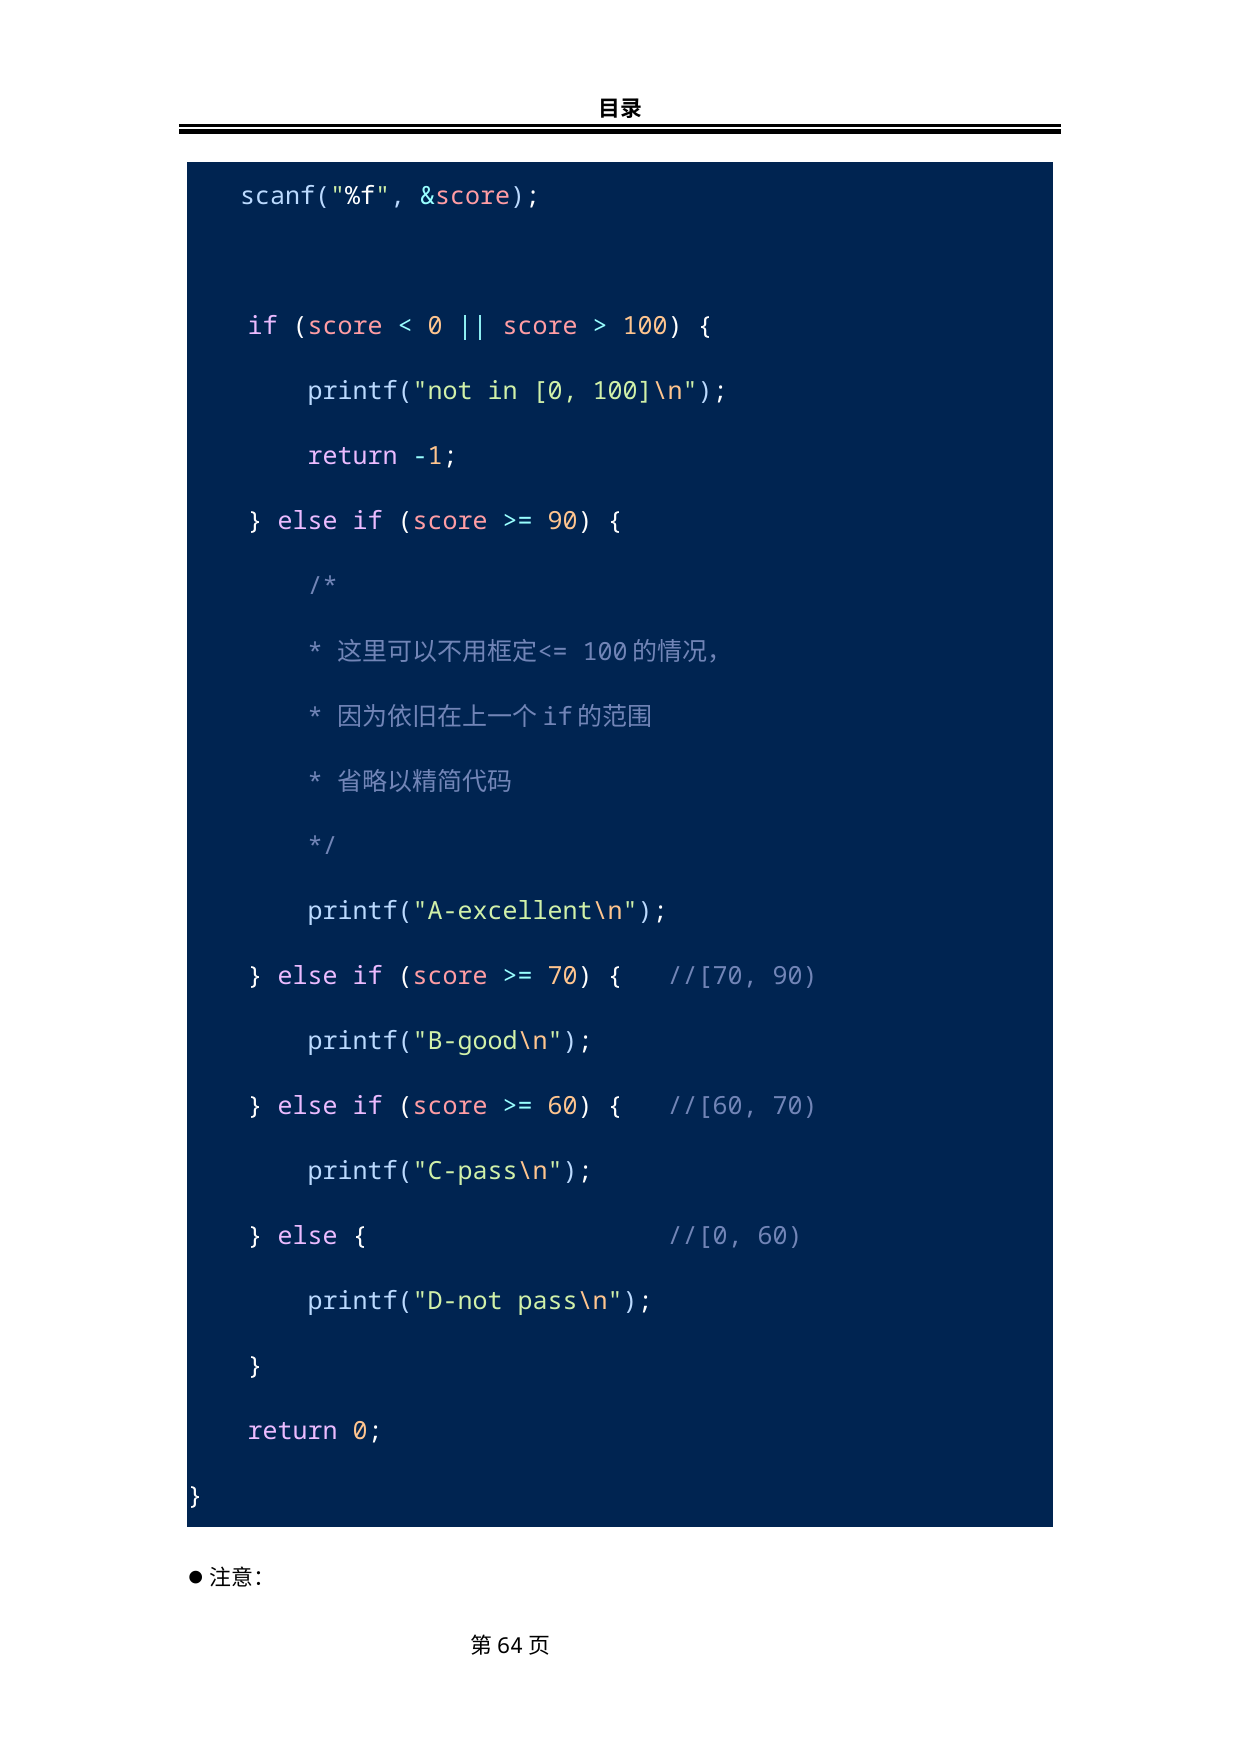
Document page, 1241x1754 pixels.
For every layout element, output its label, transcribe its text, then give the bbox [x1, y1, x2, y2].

text printf("C-pass\n"); [187, 1137, 1053, 1202]
text * 因为依旧在上一个if的范围 [187, 682, 1053, 747]
text } [187, 1462, 1053, 1527]
text */ [187, 812, 1053, 877]
text printf("B-good\n"); [187, 1007, 1053, 1072]
text * 省略以精简代码 [187, 747, 1053, 812]
text * 这里可以不用框定<= 100的情况， [187, 617, 1053, 682]
text if (score < 0 || score > 100) { [187, 292, 1053, 357]
text } else { //[0, 60) [187, 1202, 1053, 1267]
text scanf("%f", &score); [187, 162, 1053, 227]
text } [187, 1332, 1053, 1397]
text } else if (score >= 70) { //[70, 90) [187, 942, 1053, 1007]
text printf("D-not pass\n"); [187, 1267, 1053, 1332]
text printf("A-excellent\n"); [187, 877, 1053, 942]
text return -1; [187, 422, 1053, 487]
text } else if (score >= 60) { //[60, 70) [187, 1072, 1053, 1137]
text printf("not in [0, 100]\n"); [187, 357, 1053, 422]
text } else if (score >= 90) { [187, 487, 1053, 552]
list 注意： [187, 1559, 1053, 1592]
text /* [187, 552, 1053, 617]
text return 0; [187, 1397, 1053, 1462]
